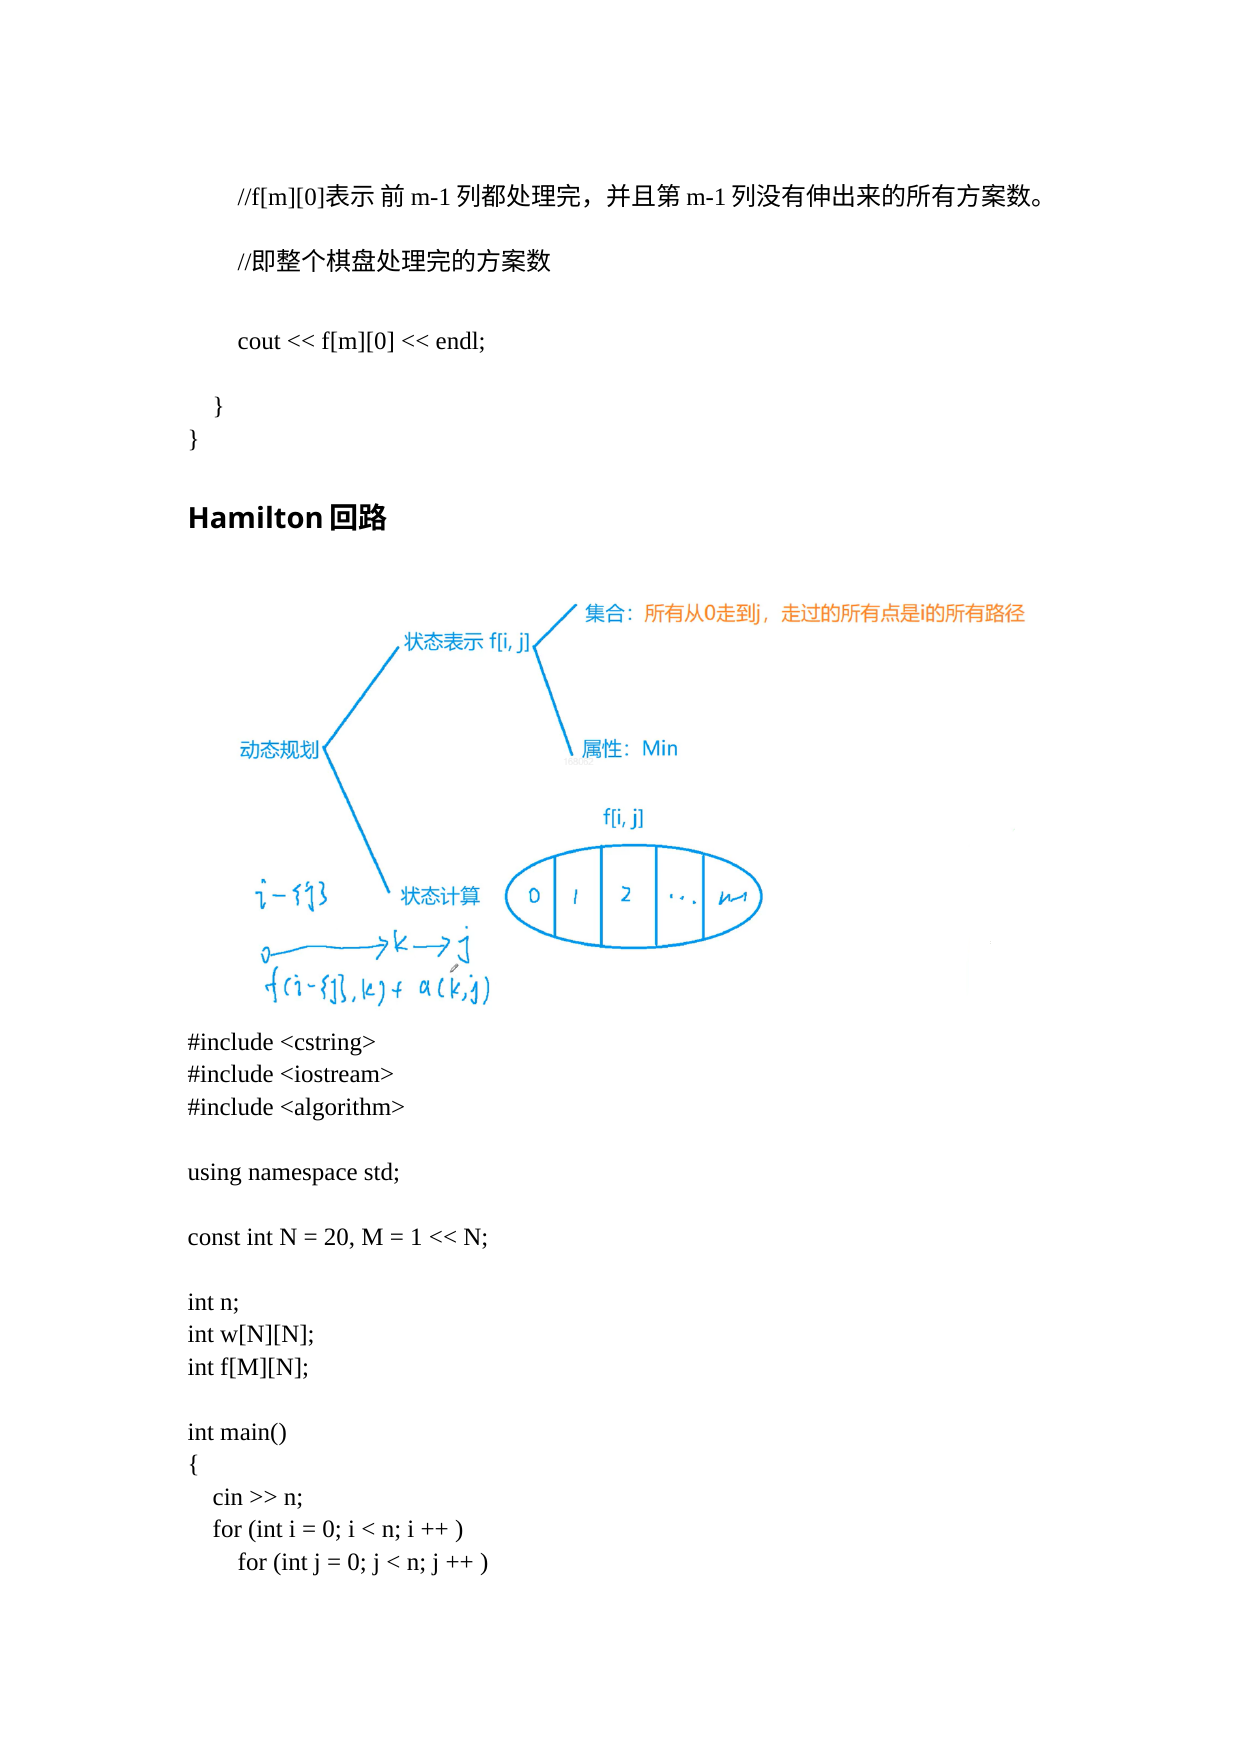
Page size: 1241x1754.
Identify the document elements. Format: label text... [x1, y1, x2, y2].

text #include <cstring> [187, 1025, 1053, 1057]
subtitle Hamilton回路 [187, 484, 1053, 549]
text } [187, 422, 1053, 454]
text for (int j = 0; j < n; j ++ ) [187, 1545, 1053, 1577]
text //即整个棋盘处理完的方案数 [187, 227, 1053, 292]
text int main() [187, 1415, 1053, 1447]
text cin >> n; [187, 1480, 1053, 1512]
text int n; [187, 1285, 1053, 1317]
text #include <iostream> [187, 1057, 1053, 1090]
text //f[m][0]表示 前m-1列都处理完，并且第m-1列没有伸出来的所有方案数。 [187, 162, 1053, 227]
text { [187, 1447, 1053, 1480]
text int w[N][N]; [187, 1317, 1053, 1350]
picture [187, 602, 1053, 1011]
text #include <algorithm> [187, 1090, 1053, 1122]
text } [187, 389, 1053, 422]
text const int N = 20, M = 1 << N; [187, 1220, 1053, 1252]
text for (int i = 0; i < n; i ++ ) [187, 1512, 1053, 1545]
text using namespace std; [187, 1155, 1053, 1187]
text int f[M][N]; [187, 1350, 1053, 1382]
text cout << f[m][0] << endl; [187, 324, 1053, 357]
